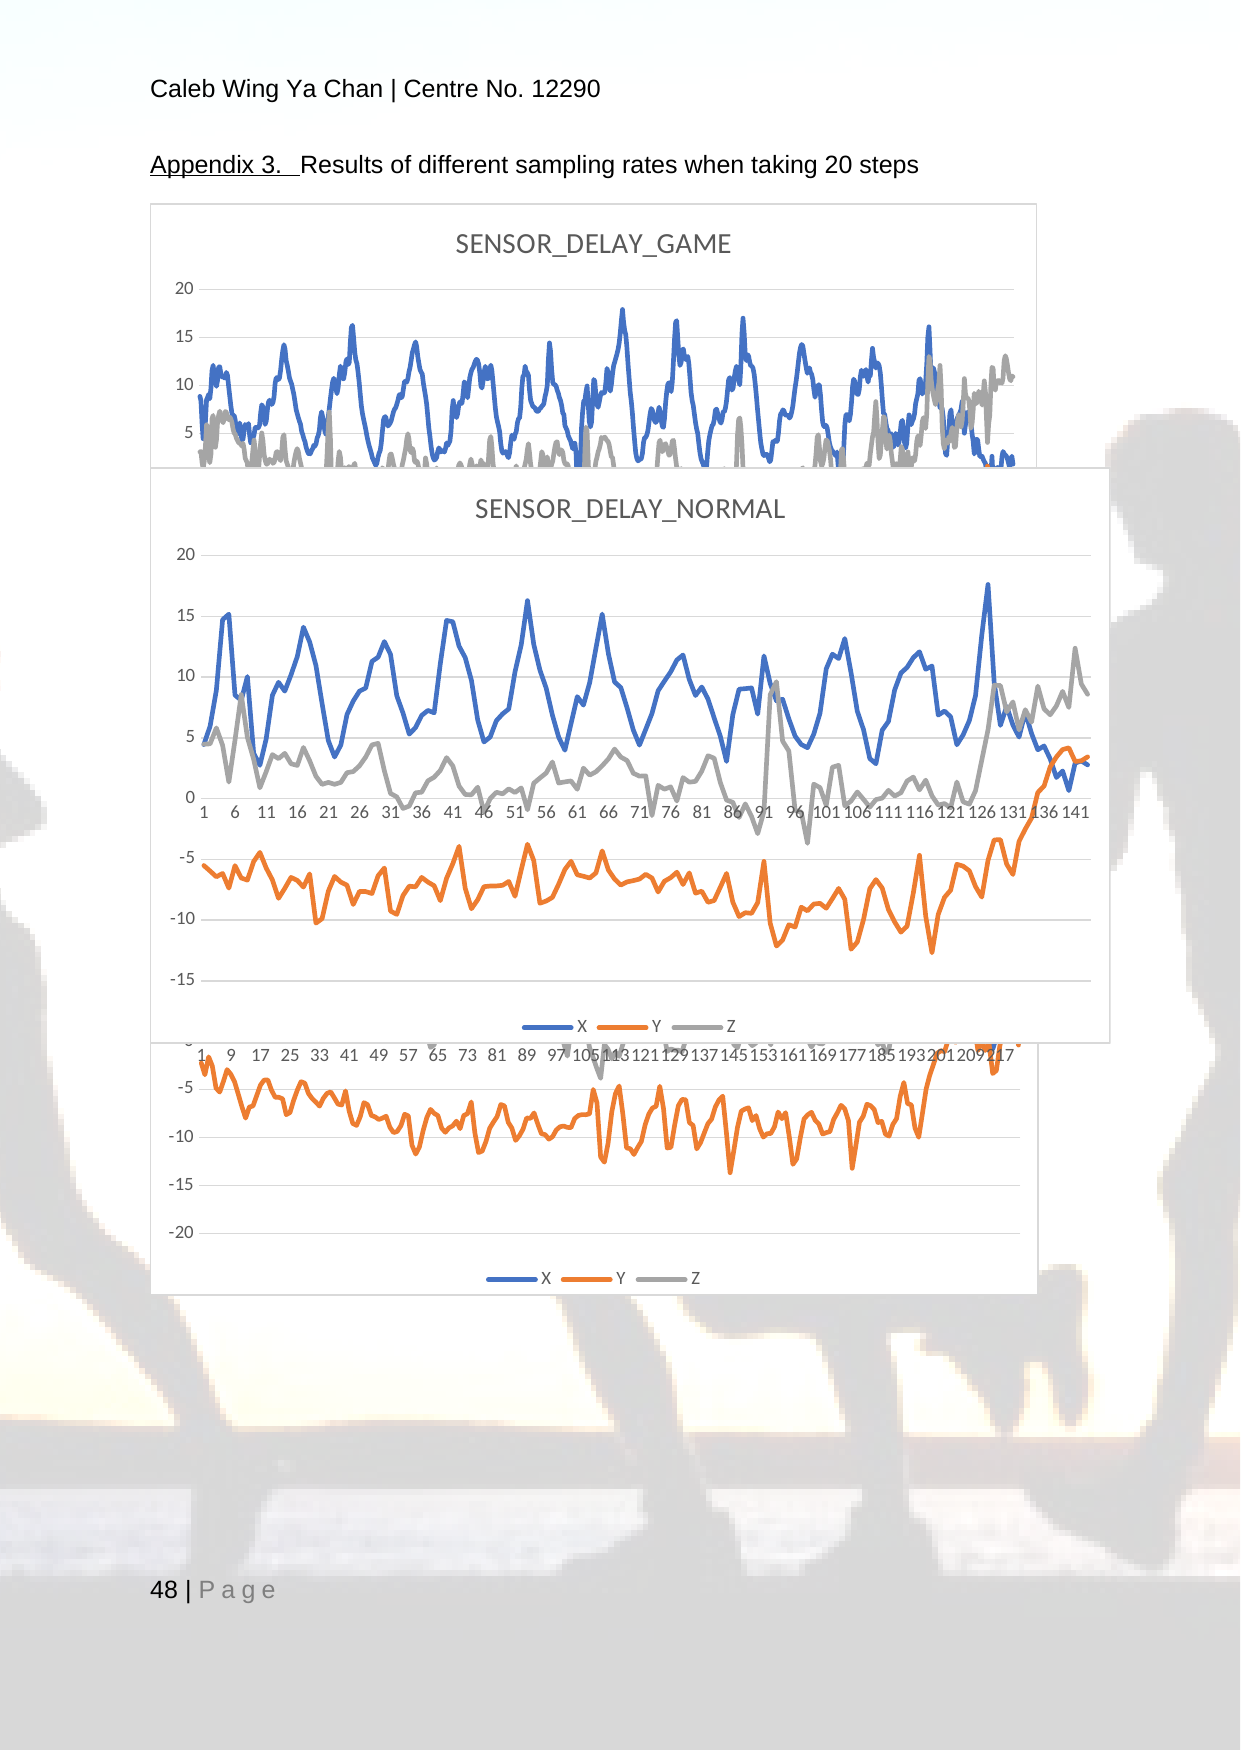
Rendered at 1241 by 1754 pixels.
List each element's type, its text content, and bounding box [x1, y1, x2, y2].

subtitle Results of different sampling rates when taking 20 steps [150, 150, 1090, 179]
